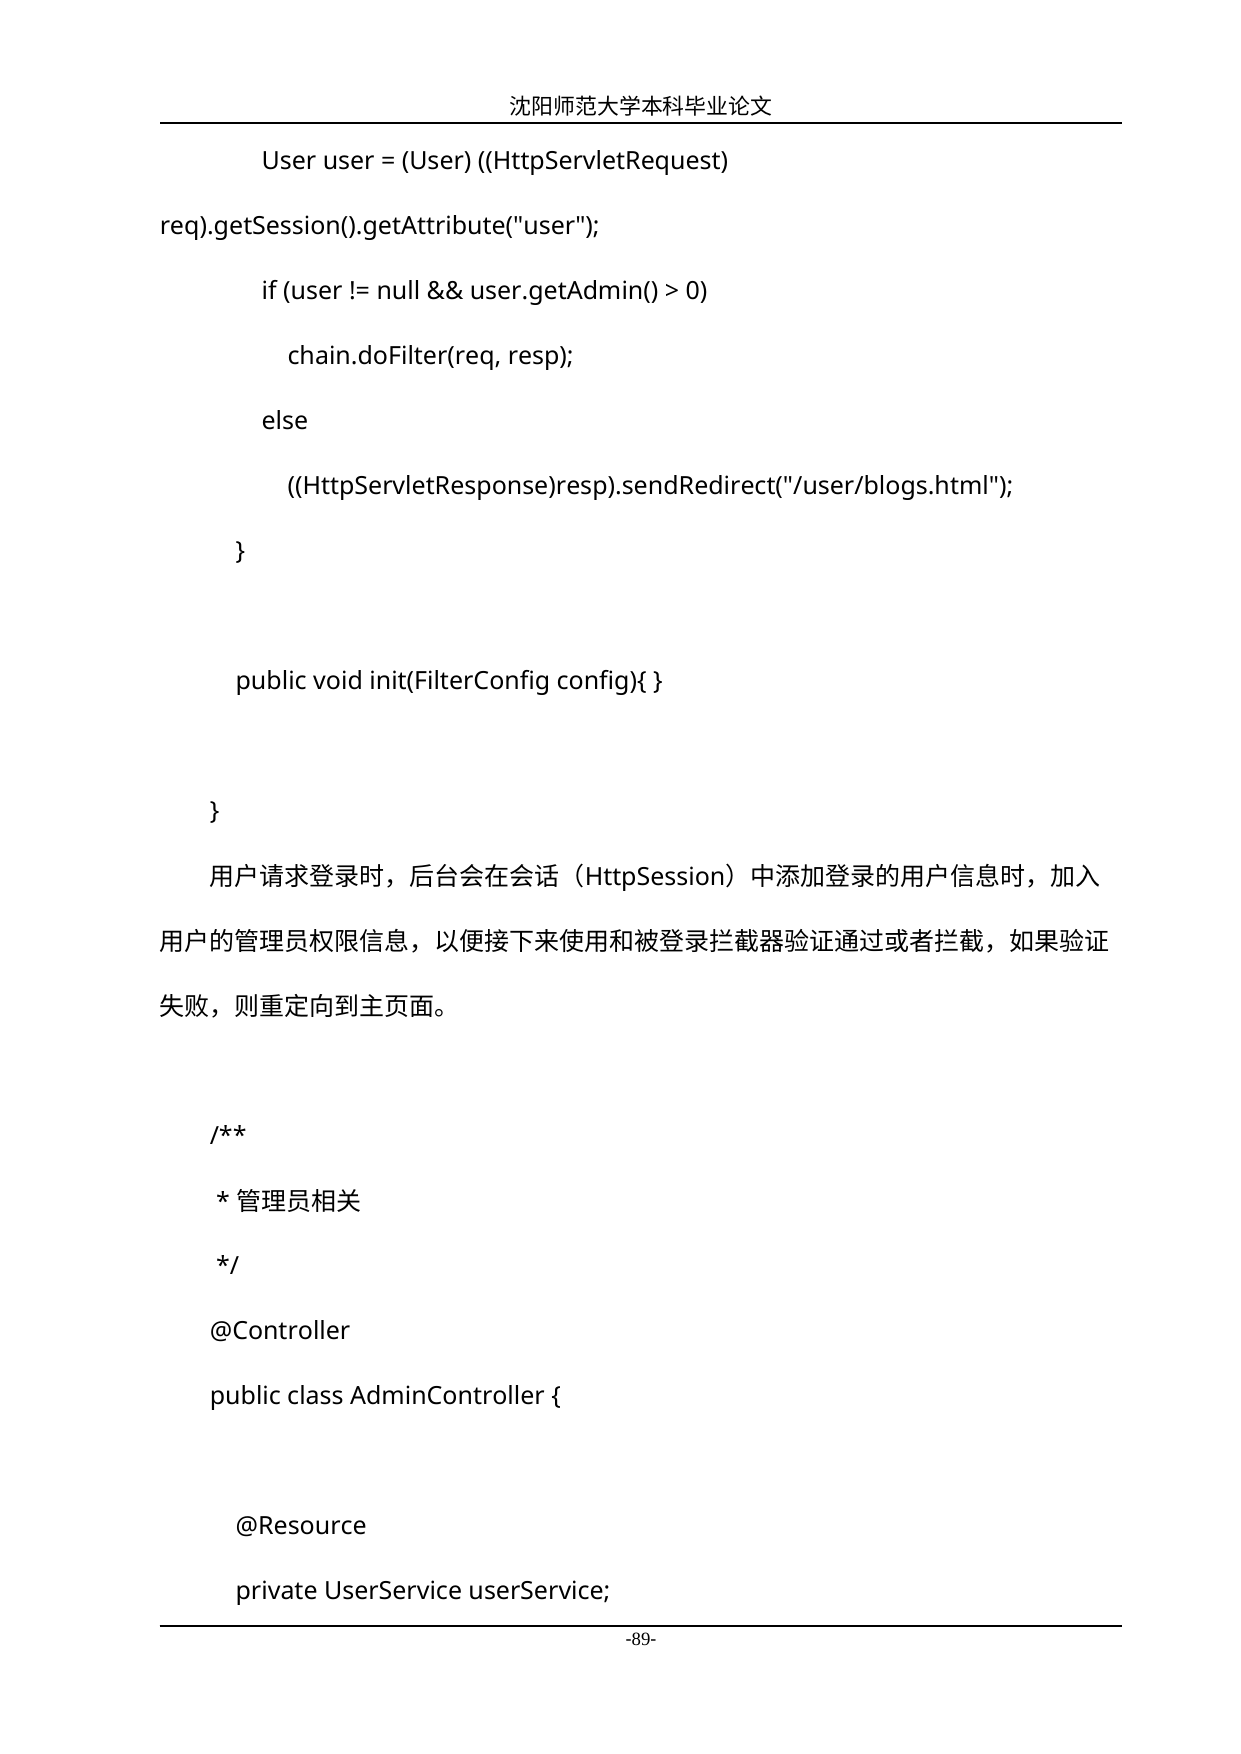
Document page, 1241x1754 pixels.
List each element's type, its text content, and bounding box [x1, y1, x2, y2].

text public class AdminController { [159, 1362, 1122, 1427]
text */ [159, 1232, 1122, 1297]
text User user = (User) ((HttpServletRequest) req).getSession().getAttribute("user"); [159, 127, 1122, 257]
text else [159, 387, 1122, 452]
text } [159, 777, 1122, 842]
text ((HttpServletResponse)resp).sendRedirect("/user/blogs.html"); [159, 452, 1122, 517]
text public void init(FilterConfig config){ } [159, 647, 1122, 712]
text chain.doFilter(req, resp); [159, 322, 1122, 387]
text if (user != null && user.getAdmin() > 0) [159, 257, 1122, 322]
text 用户请求登录时，后台会在会话（HttpSession）中添加登录的用户信息时，加入用户的管理员权限信息，以便接下来使用和被登录拦截器验证通过或者拦截，如果验证失败，则重定向到主页面。 [159, 842, 1122, 1037]
text /** [159, 1102, 1122, 1167]
text } [159, 517, 1122, 582]
text * 管理员相关 [159, 1167, 1122, 1232]
text private UserService userService; [159, 1557, 1122, 1622]
text @Resource [159, 1492, 1122, 1557]
text @Controller [159, 1297, 1122, 1362]
